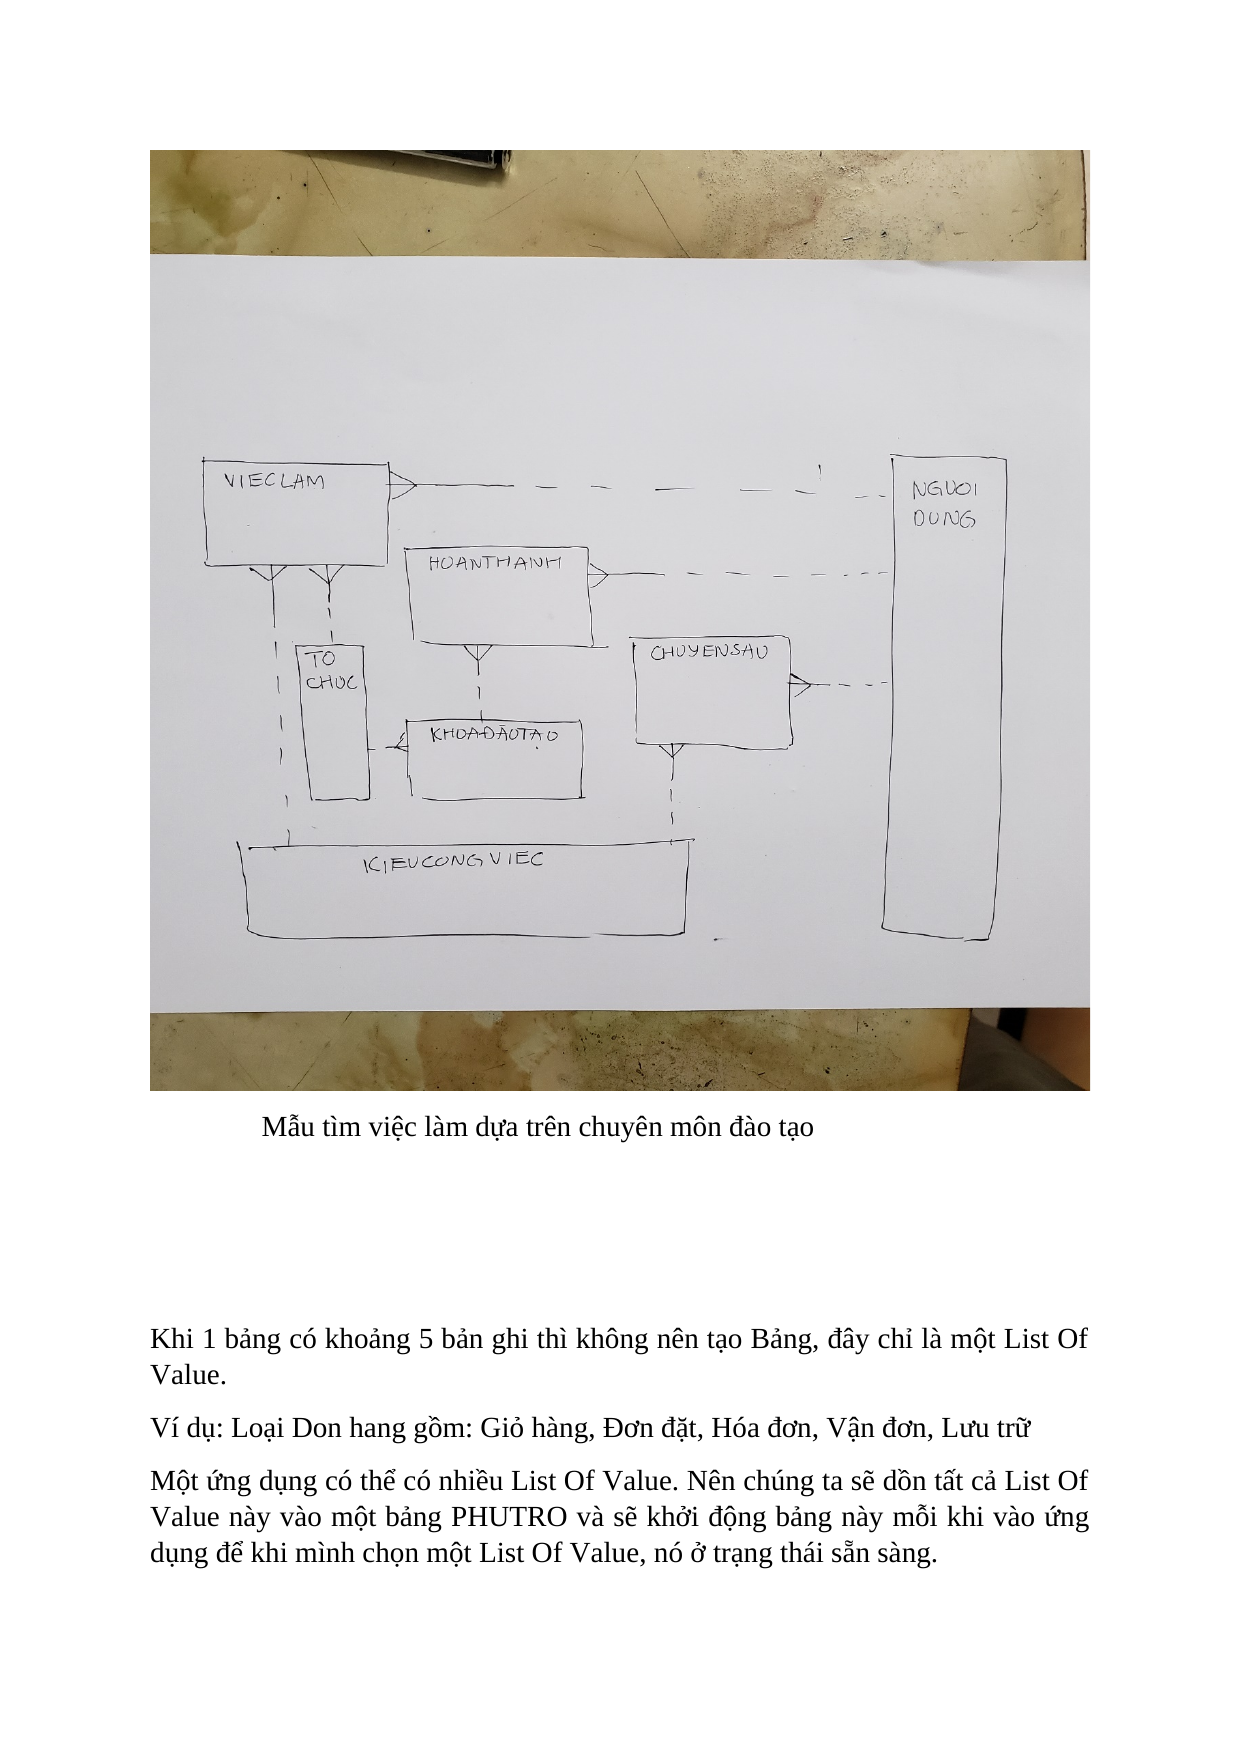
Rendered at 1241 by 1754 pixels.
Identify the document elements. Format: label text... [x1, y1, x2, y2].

text Ví dụ: Loại Don hang gồm: Giỏ hàng, Đơn đặt, Hóa đơn, Vận đơn, Lưu trữ [150, 1410, 1090, 1443]
picture [150, 150, 1091, 1091]
text Khi 1 bảng có khoảng 5 bản ghi thì không nên tạo Bảng, đây chỉ là một List Of Value. [150, 1321, 1090, 1391]
text Mẫu tìm việc làm dựa trên chuyên môn đào tạo [150, 1109, 1090, 1143]
text Một ứng dụng có thể có nhiều List Of Value. Nên chúng ta sẽ dồn tất cả List Of Value này vào một bảng PHUTRO và sẽ khởi động bảng này mỗi khi vào ứng dụng để khi mình chọn một List Of Value, nó ở trạng thái sẵn sàng. [150, 1463, 1090, 1568]
